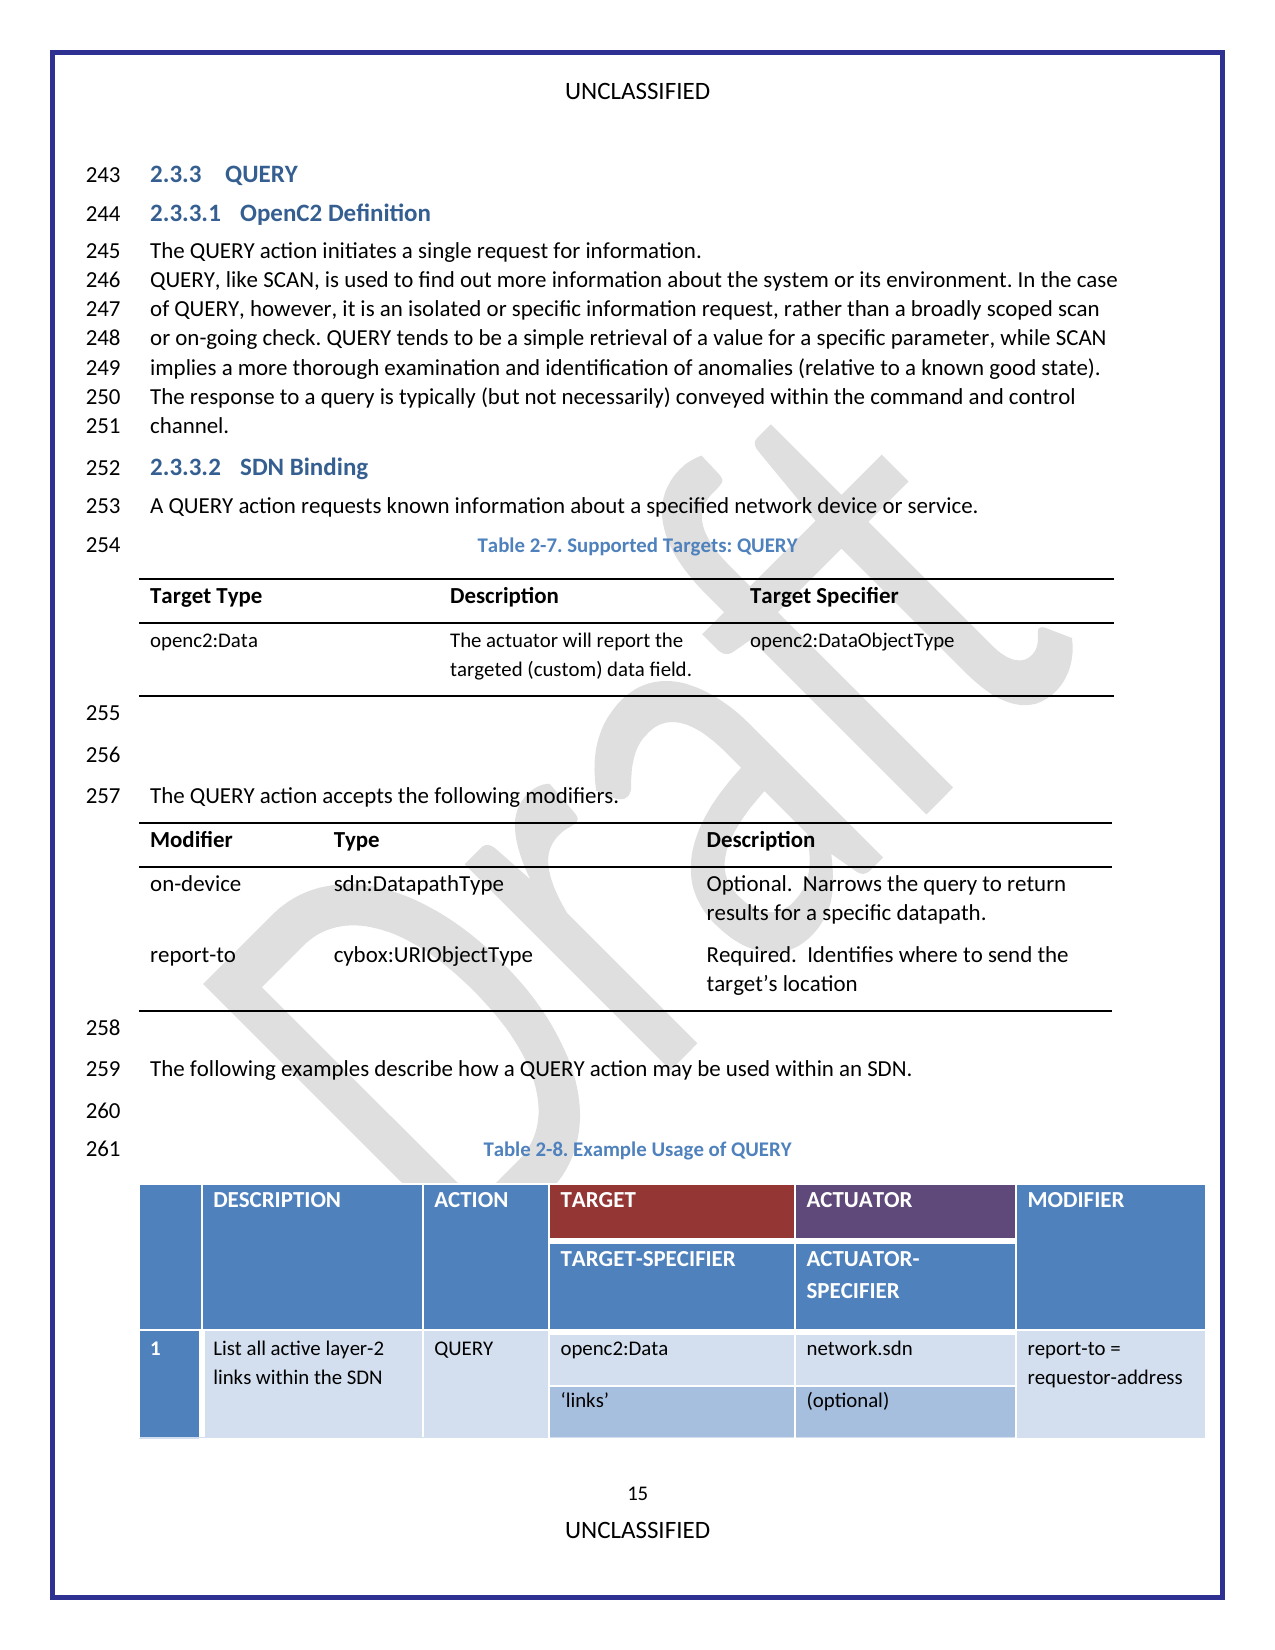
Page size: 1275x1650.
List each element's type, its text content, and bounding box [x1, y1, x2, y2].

table_cell (optional) [796, 1387, 1015, 1437]
table_cell Optional. Narrows the query to return results for a specific datapath. [695, 868, 1112, 939]
table_cell Required. Identifies where to send the target’s location [695, 939, 1112, 1009]
table_cell on-device [139, 868, 322, 939]
table_cell openc2:Data [550, 1335, 794, 1385]
text The QUERY action initiates a single request for information. [150, 236, 1125, 264]
text The following examples describe how a QUERY action may be used within an SDN. [150, 1053, 1125, 1082]
table_header TARGET [550, 1185, 794, 1238]
table_cell openc2:DataObjectType [739, 624, 1114, 695]
text A QUERY action requests known information about a specified network device or service. [150, 490, 1125, 519]
text QUERY, like SCAN, is used to find out more information about the system or its environment. In the case of QUERY, however, it is an isolated or specific information request, rather than a broadly scoped scan or on-going check. QUERY tends to be a simple retrieval of a value for a specific parameter, while SCAN implies a more thorough examination and identification of anomalies (relative to a known good state). The response to a query is typically (but not necessarily) conveyed within the command and control channel. [150, 264, 1125, 439]
table_cell ACTUATOR-SPECIFIER [796, 1244, 1015, 1329]
table_cell report-to = requestor-address [1017, 1331, 1205, 1437]
table_cell sdn:DatapathType [322, 868, 695, 939]
table_header ACTUATOR [796, 1185, 1015, 1238]
table_header MODIFIER [1017, 1185, 1205, 1329]
table_header DESCRIPTION [203, 1185, 422, 1329]
table_cell ‘links’ [550, 1387, 794, 1437]
table_cell 1 [140, 1331, 199, 1437]
table_cell TARGET-SPECIFIER [550, 1244, 794, 1329]
text The QUERY action accepts the following modifiers. [150, 780, 1125, 809]
table_cell openc2:Data [139, 624, 439, 695]
table_cell report-to [139, 939, 322, 1009]
table_header [140, 1185, 201, 1329]
table_cell cybox:URIObjectType [322, 939, 695, 1009]
table_cell The actuator will report the targeted (custom) data field. [439, 624, 739, 695]
table_header Type [322, 824, 695, 866]
subtitle SDN Binding [150, 452, 1125, 482]
table_cell network.sdn [796, 1335, 1015, 1385]
table_header Target Type [139, 580, 439, 622]
table_cell QUERY [424, 1331, 548, 1437]
table_header Description [695, 824, 1112, 866]
table_header Target Specifier [739, 580, 1114, 622]
subtitle QUERY [150, 158, 1125, 189]
subtitle OpenC2 Definition [150, 197, 1125, 228]
table_header Description [439, 580, 739, 622]
table_header Modifier [139, 824, 322, 866]
table_header ACTION [424, 1185, 548, 1329]
table_cell List all active layer-2 links within the SDN [205, 1331, 422, 1437]
